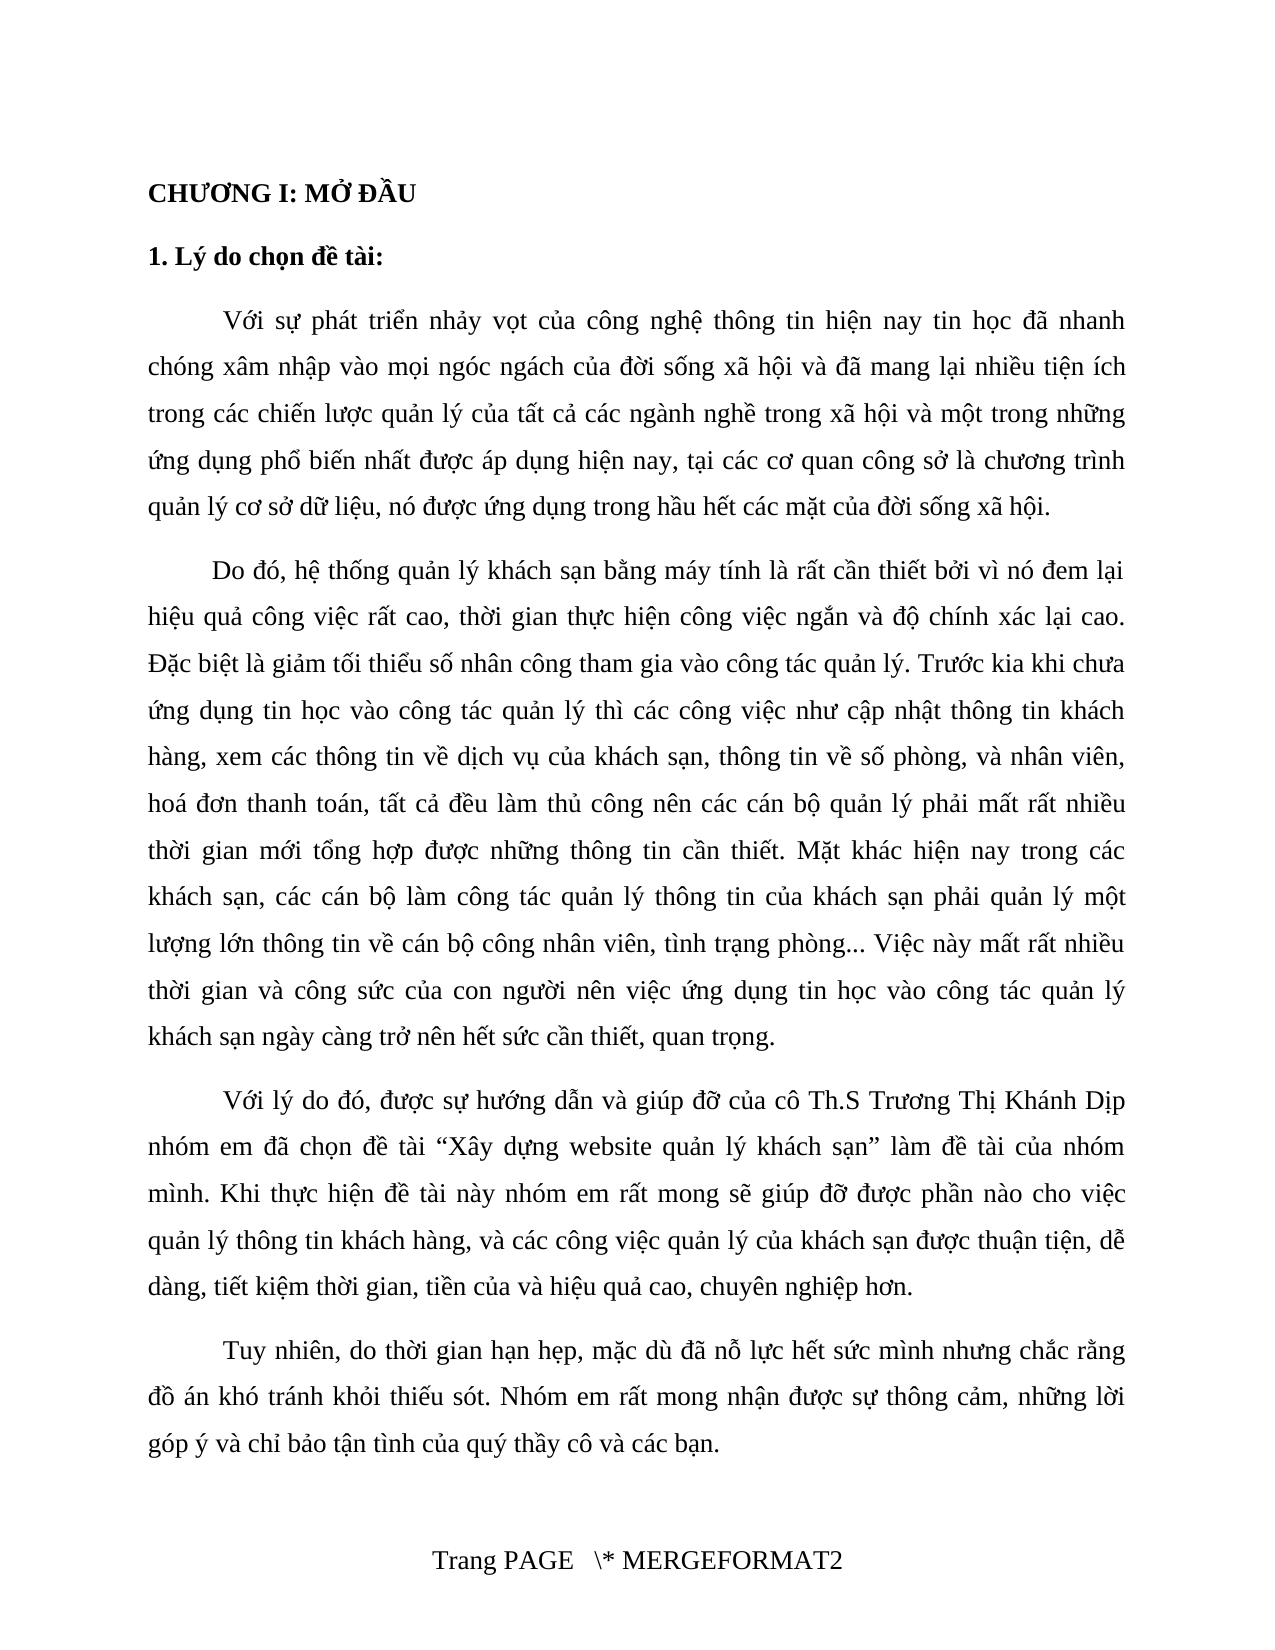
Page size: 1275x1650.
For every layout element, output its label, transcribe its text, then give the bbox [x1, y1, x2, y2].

text Với lý do đó, được sự hướng dẫn và giúp đỡ của cô Th.S Trương Thị Khánh Dịp nhóm em đã chọn đề tài “Xây dựng website quản lý khách sạn” làm đề tài của nhóm mình. Khi thực hiện đề tài này nhóm em rất mong sẽ giúp đỡ được phần nào cho việc quản lý thông tin khách hàng, và các công việc quản lý của khách sạn được thuận tiện, dễ dàng, tiết kiệm thời gian, tiền của và hiệu quả cao, chuyên nghiệp hơn. [148, 1084, 1127, 1302]
text Tuy nhiên, do thời gian hạn hẹp, mặc dù đã nỗ lực hết sức mình nhưng chắc rằng đồ án khó tránh khỏi thiếu sót. Nhóm em rất mong nhận được sự thông cảm, những lời góp ý và chỉ bảo tận tình của quý thầy cô và các bạn. [148, 1334, 1127, 1458]
text CHƯƠNG I: MỞ ĐẦU [148, 177, 1127, 208]
text 1. Lý do chọn đề tài: [148, 241, 1127, 272]
text Với sự phát triển nhảy vọt của công nghệ thông tin hiện nay tin học đã nhanh chóng xâm nhập vào mọi ngóc ngách của đời sống xã hội và đã mang lại nhiều tiện ích trong các chiến lược quản lý của tất cả các ngành nghề trong xã hội và một trong những ứng dụng phổ biến nhất được áp dụng hiện nay, tại các cơ quan công sở là chương trình quản lý cơ sở dữ liệu, nó được ứng dụng trong hầu hết các mặt của đời sống xã hội. [148, 304, 1127, 522]
text Do đó, hệ thống quản lý khách sạn bằng máy tính là rất cần thiết bởi vì nó đem lại hiệu quả công việc rất cao, thời gian thực hiện công việc ngắn và độ chính xác lại cao. Đặc biệt là giảm tối thiểu số nhân công tham gia vào công tác quản lý. Trước kia khi chưa ứng dụng tin học vào công tác quản lý thì các công việc như cập nhật thông tin khách hàng, xem các thông tin về dịch vụ của khách sạn, thông tin về số phòng, và nhân viên, hoá đơn thanh toán, tất cả đều làm thủ công nên các cán bộ quản lý phải mất rất nhiều thời gian mới tổng hợp được những thông tin cần thiết. Mặt khác hiện nay trong các khách sạn, các cán bộ làm công tác quản lý thông tin của khách sạn phải quản lý một lượng lớn thông tin về cán bộ công nhân viên, tình trạng phòng... Việc này mất rất nhiều thời gian và công sức của con người nên việc ứng dụng tin học vào công tác quản lý khách sạn ngày càng trở nên hết sức cần thiết, quan trọng. [148, 554, 1127, 1052]
